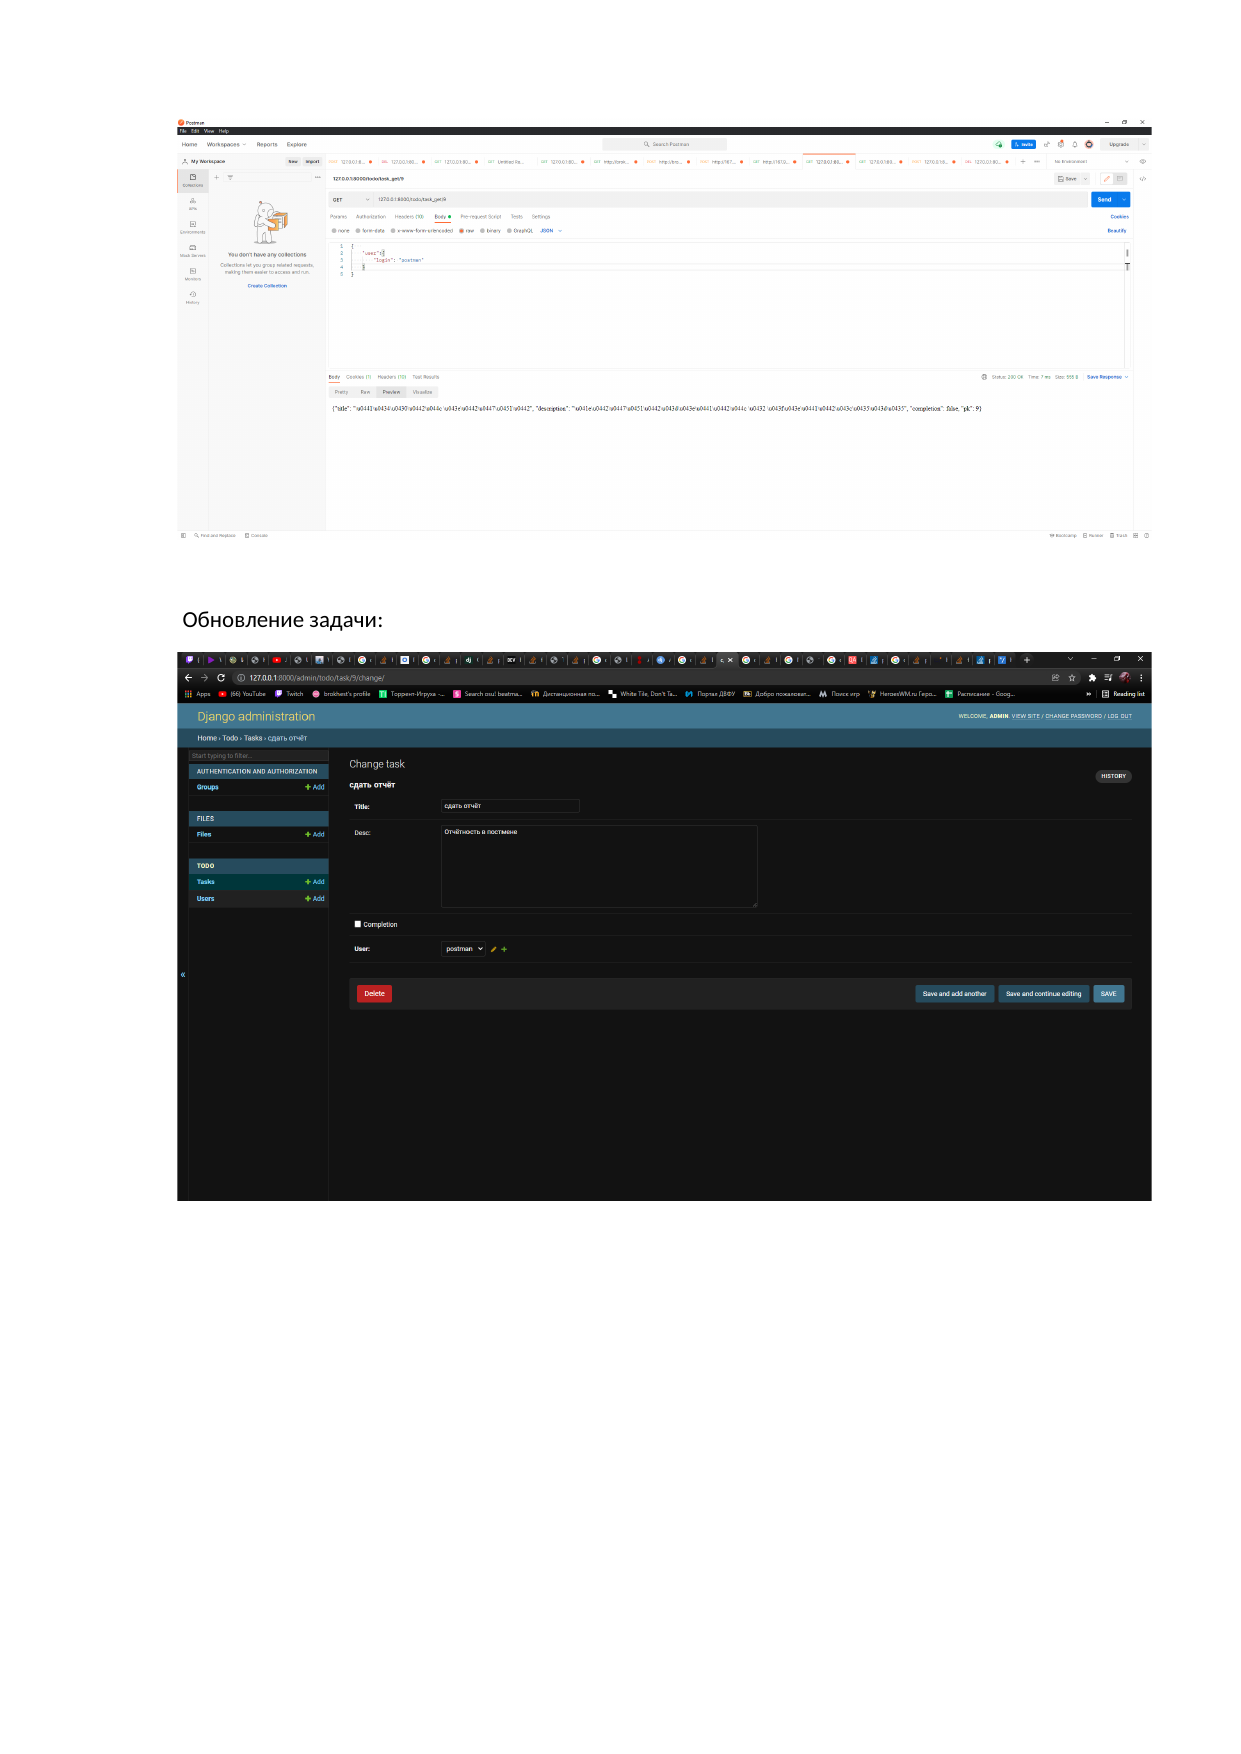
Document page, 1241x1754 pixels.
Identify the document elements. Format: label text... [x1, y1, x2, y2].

picture [177, 118, 1152, 540]
picture [177, 652, 1152, 1201]
text Обновление задачи: [177, 605, 1152, 633]
